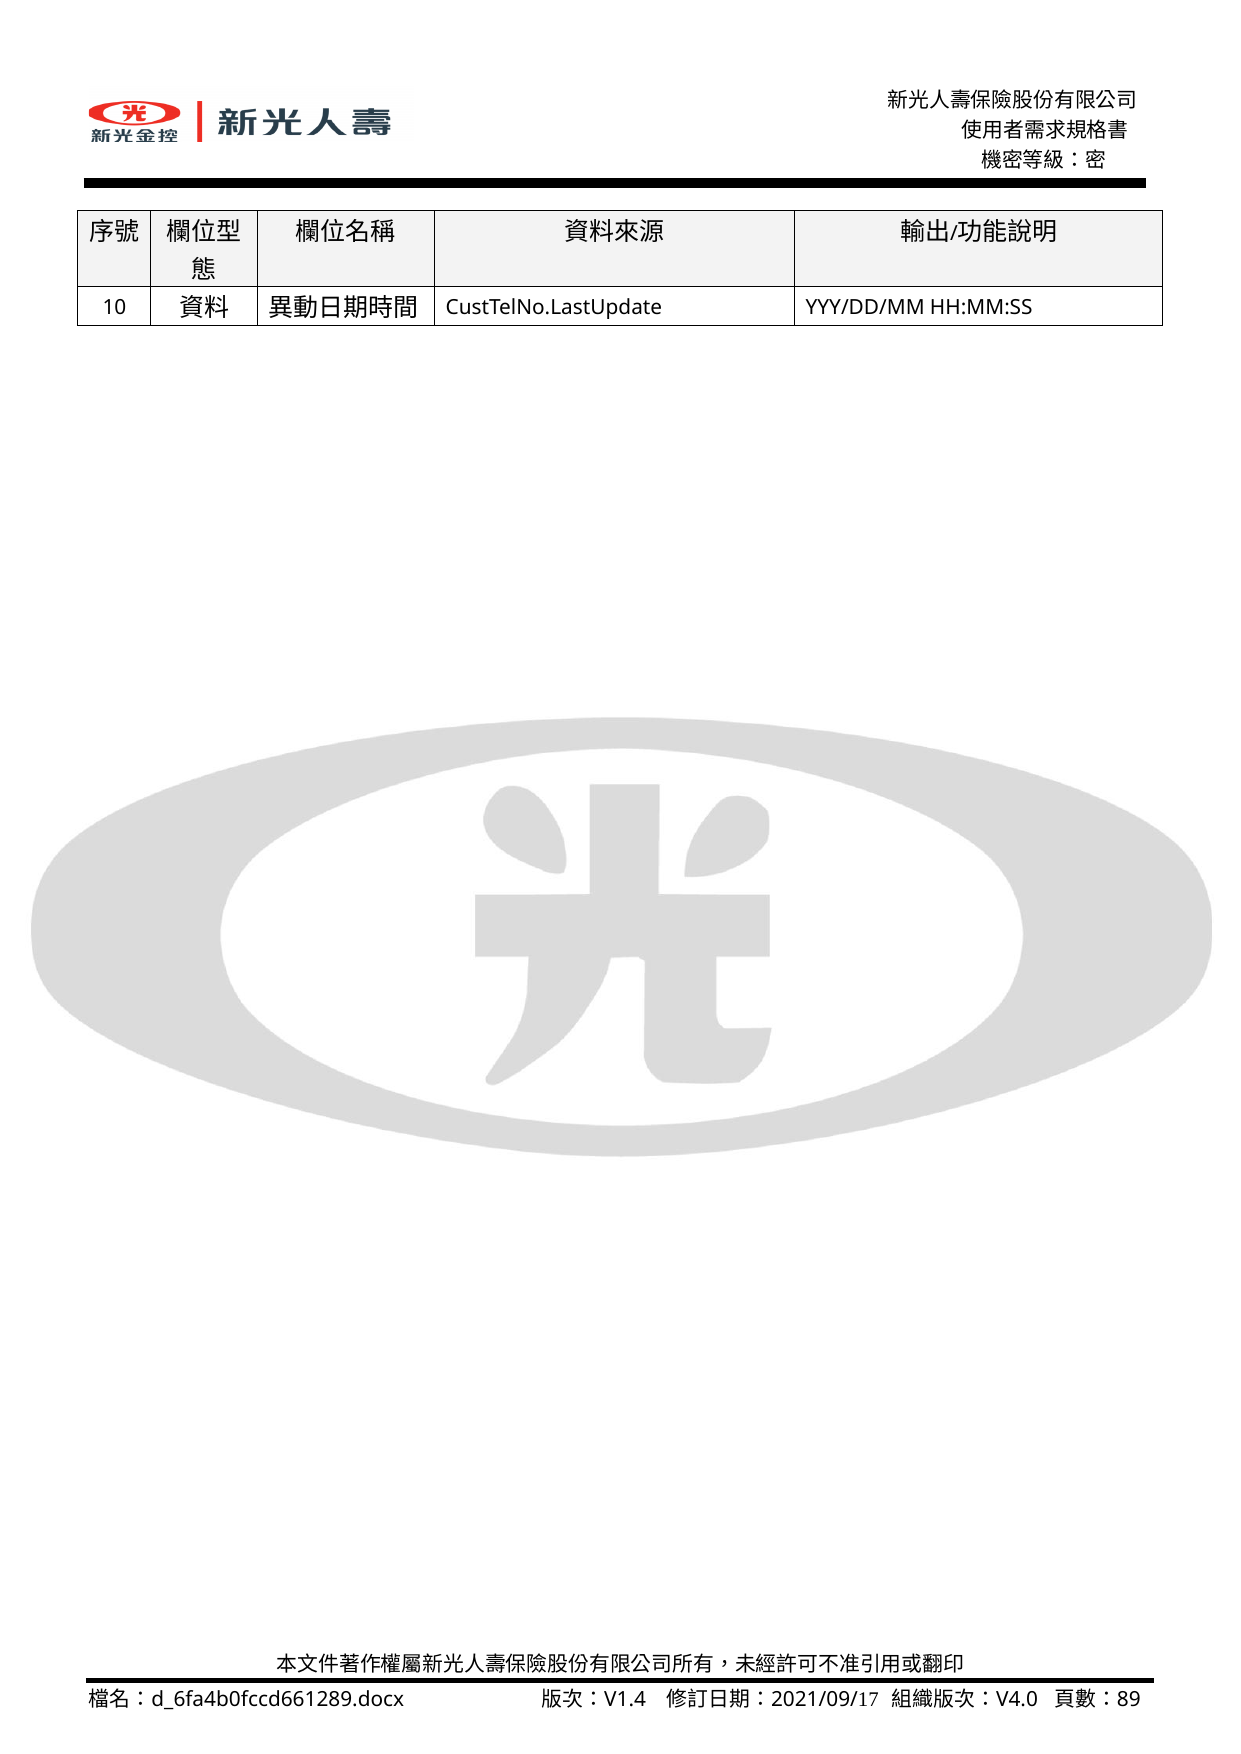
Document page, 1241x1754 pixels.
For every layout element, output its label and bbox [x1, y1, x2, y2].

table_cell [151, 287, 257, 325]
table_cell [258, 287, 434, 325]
picture [88, 86, 414, 142]
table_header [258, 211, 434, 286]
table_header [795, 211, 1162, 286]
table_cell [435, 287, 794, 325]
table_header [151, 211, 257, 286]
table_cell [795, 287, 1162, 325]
picture [25, 709, 1215, 1163]
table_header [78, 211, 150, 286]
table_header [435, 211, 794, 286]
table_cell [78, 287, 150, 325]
